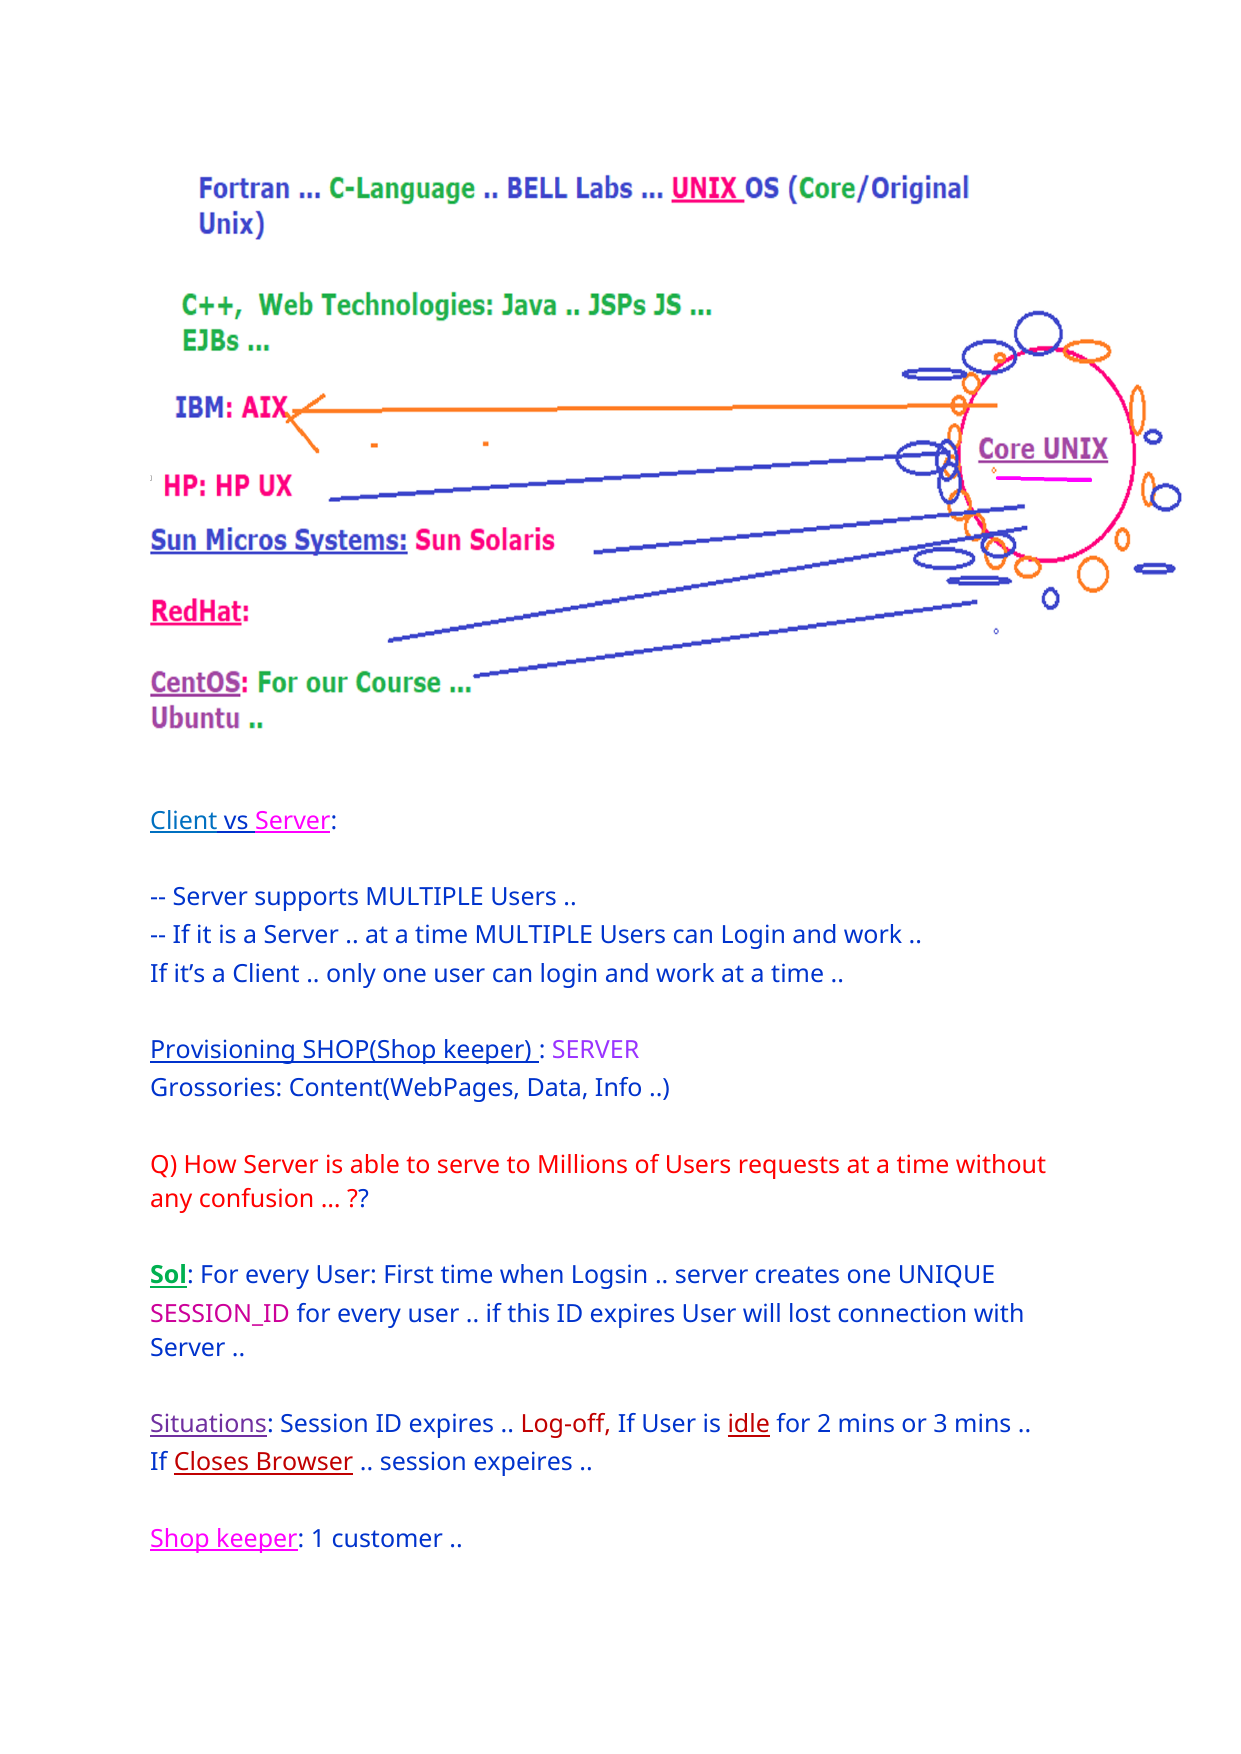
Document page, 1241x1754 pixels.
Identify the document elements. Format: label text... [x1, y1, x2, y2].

text Provisioning SHOP(Shop keeper) : SERVER [150, 1032, 1090, 1066]
text -- If it is a Server .. at a time MULTIPLE Users can Login and work .. [150, 917, 1090, 951]
text Grossories: Content(WebPages, Data, Info ..) [150, 1070, 1090, 1104]
text SESSION_ID for every user .. if this ID expires User will lost connection with Server .. [150, 1295, 1090, 1363]
text Shop keeper: 1 customer .. [150, 1521, 1090, 1554]
text Q) How Server is able to serve to Millions of Users requests at a time without any confusion … ?? [150, 1147, 1090, 1215]
picture [150, 150, 1205, 761]
text If it’s a Client .. only one user can login and work at a time .. [150, 955, 1090, 989]
text Client vs Server: [150, 802, 1090, 837]
text Sol: For every User: First time when Logsin .. server creates one UNIQUE [150, 1257, 1090, 1291]
text If Closes Browser .. session expeires .. [150, 1444, 1090, 1478]
text -- Server supports MULTIPLE Users .. [150, 879, 1090, 913]
text Situations: Session ID expires .. Log-off, If User is idle for 2 mins or 3 mins .. [150, 1406, 1090, 1440]
